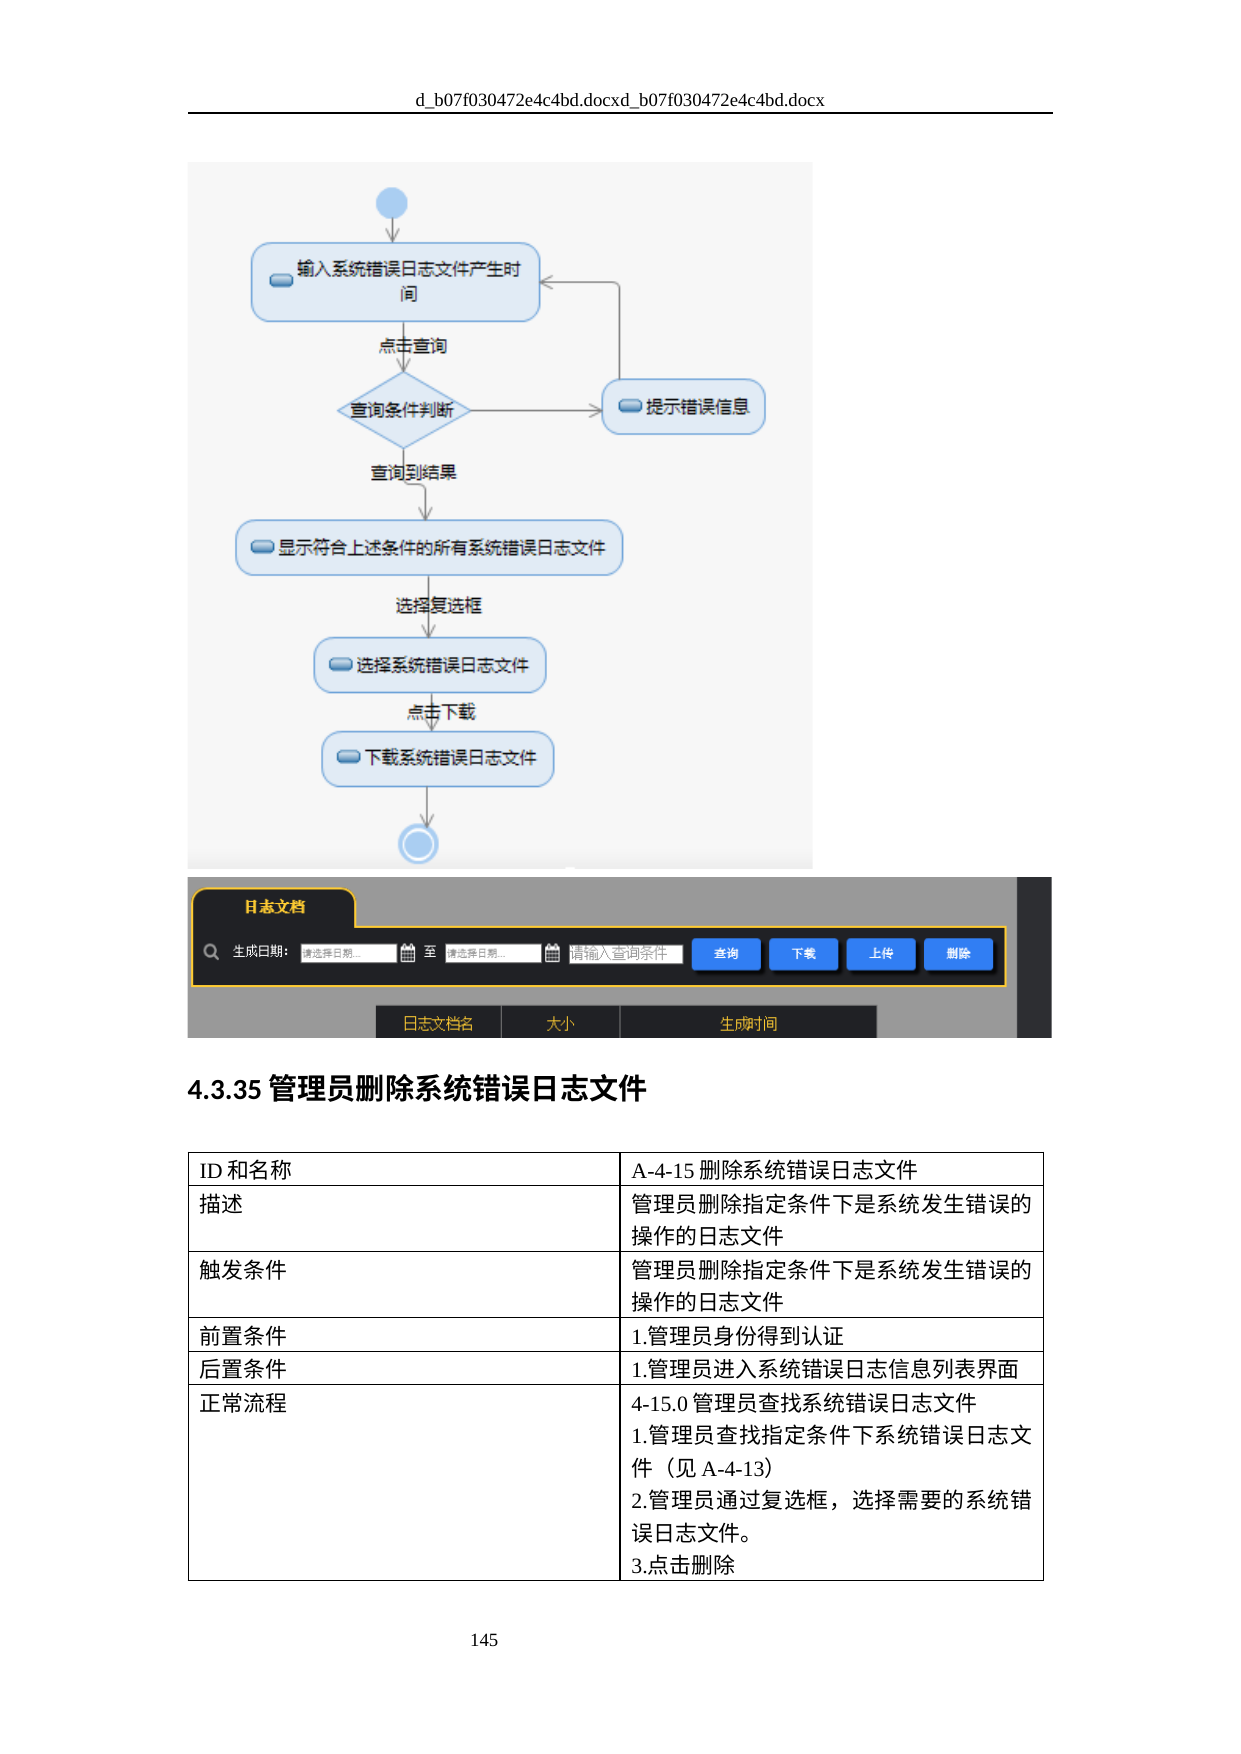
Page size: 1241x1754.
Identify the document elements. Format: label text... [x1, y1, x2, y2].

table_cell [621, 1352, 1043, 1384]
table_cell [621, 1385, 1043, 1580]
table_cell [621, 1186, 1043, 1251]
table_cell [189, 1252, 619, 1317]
picture [187, 162, 813, 869]
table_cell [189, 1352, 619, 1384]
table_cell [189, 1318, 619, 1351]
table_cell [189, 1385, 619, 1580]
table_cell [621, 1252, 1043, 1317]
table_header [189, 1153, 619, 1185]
subtitle 4.3.35管理员删除系统错误日志文件 [187, 1054, 1053, 1119]
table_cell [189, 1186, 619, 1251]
picture [187, 877, 1052, 1038]
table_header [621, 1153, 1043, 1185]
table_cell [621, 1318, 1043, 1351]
